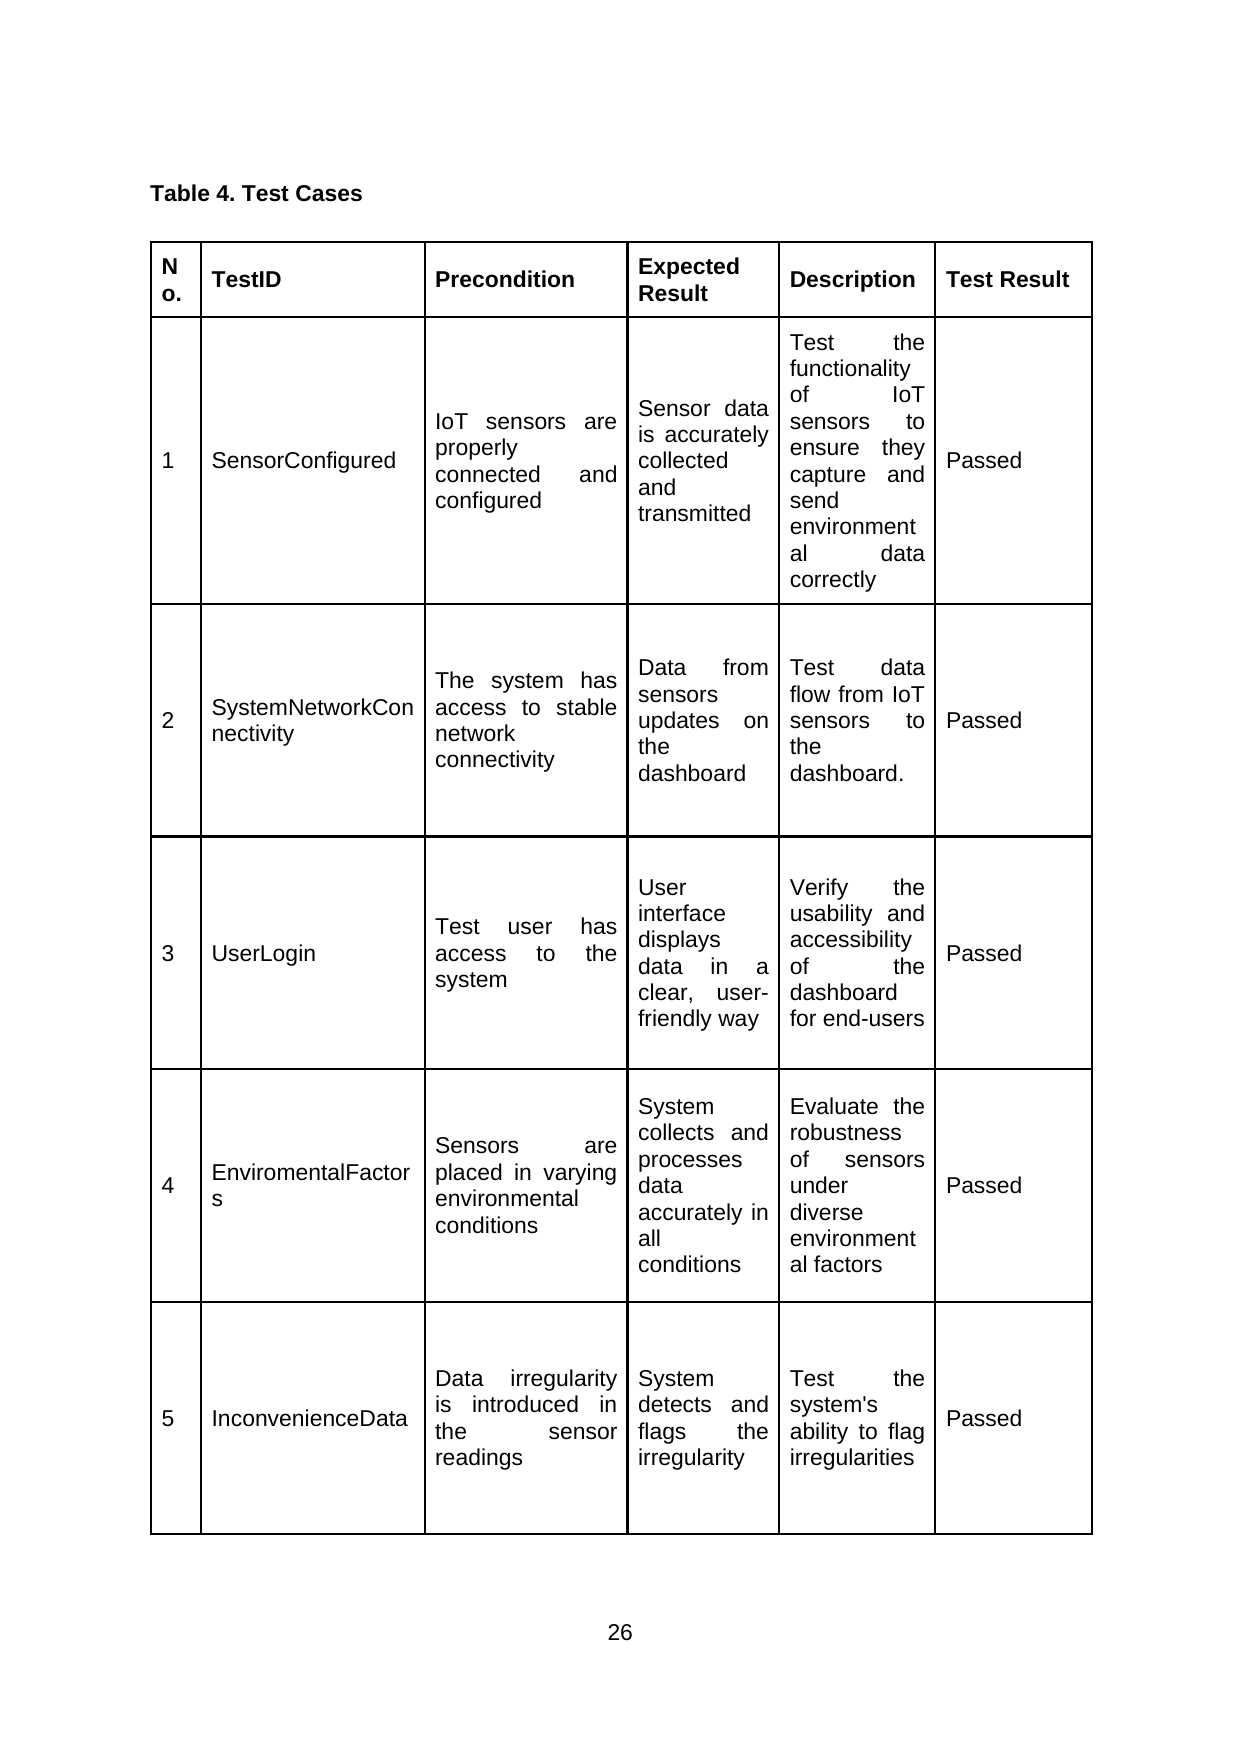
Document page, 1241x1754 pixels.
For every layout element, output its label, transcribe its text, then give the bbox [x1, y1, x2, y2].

table_cell 3 [152, 838, 200, 1068]
table_cell 5 [152, 1303, 200, 1533]
table_cell Evaluate the robustness of sensors under diverse environmental factors [780, 1070, 934, 1301]
table_cell System detects and flags the irregularity [629, 1303, 778, 1533]
table_cell Data from sensors updates on the dashboard [629, 605, 778, 835]
table_cell The system has access to stable network connectivity [426, 605, 626, 835]
table_cell Passed [936, 838, 1091, 1068]
table_cell Verify the usability and accessibility of the dashboard for end-users [780, 838, 934, 1068]
table_cell Test the system's ability to flag irregularities [780, 1303, 934, 1533]
table_cell Passed [936, 1303, 1091, 1533]
table_header Expected Result [629, 243, 778, 316]
table_cell Test the functionality of IoT sensors to ensure they capture and send environmental data correctly [780, 318, 934, 603]
table_cell Passed [936, 318, 1091, 603]
table_cell Passed [936, 605, 1091, 835]
table_cell Test user has access to the system [426, 838, 626, 1068]
table_cell SystemNetworkConnectivity [202, 605, 424, 835]
table_cell UserLogin [202, 838, 424, 1068]
table_cell InconvenienceData [202, 1303, 424, 1533]
table_cell EnviromentalFactors [202, 1070, 424, 1301]
table_cell SensorConfigured [202, 318, 424, 603]
table_header Description [780, 243, 934, 316]
table_header Test Result [936, 243, 1091, 316]
table_cell Test data flow from IoT sensors to the dashboard. [780, 605, 934, 835]
table_header Precondition [426, 243, 626, 316]
subtitle Table 4. Test Cases [150, 180, 1090, 207]
table_cell 4 [152, 1070, 200, 1301]
table_cell 1 [152, 318, 200, 603]
table_header TestID [202, 243, 424, 316]
table_cell Sensor data is accurately collected and transmitted [629, 318, 778, 603]
table_cell User interface displays data in a clear, user-friendly way [629, 838, 778, 1068]
table_header No. [152, 243, 200, 316]
table_cell System collects and processes data accurately in all conditions [629, 1070, 778, 1301]
table_cell Data irregularity is introduced in the sensor readings [426, 1303, 626, 1533]
table_cell 2 [152, 605, 200, 835]
table_cell Passed [936, 1070, 1091, 1301]
table_cell IoT sensors are properly connected and configured [426, 318, 626, 603]
table_cell Sensors are placed in varying environmental conditions [426, 1070, 626, 1301]
